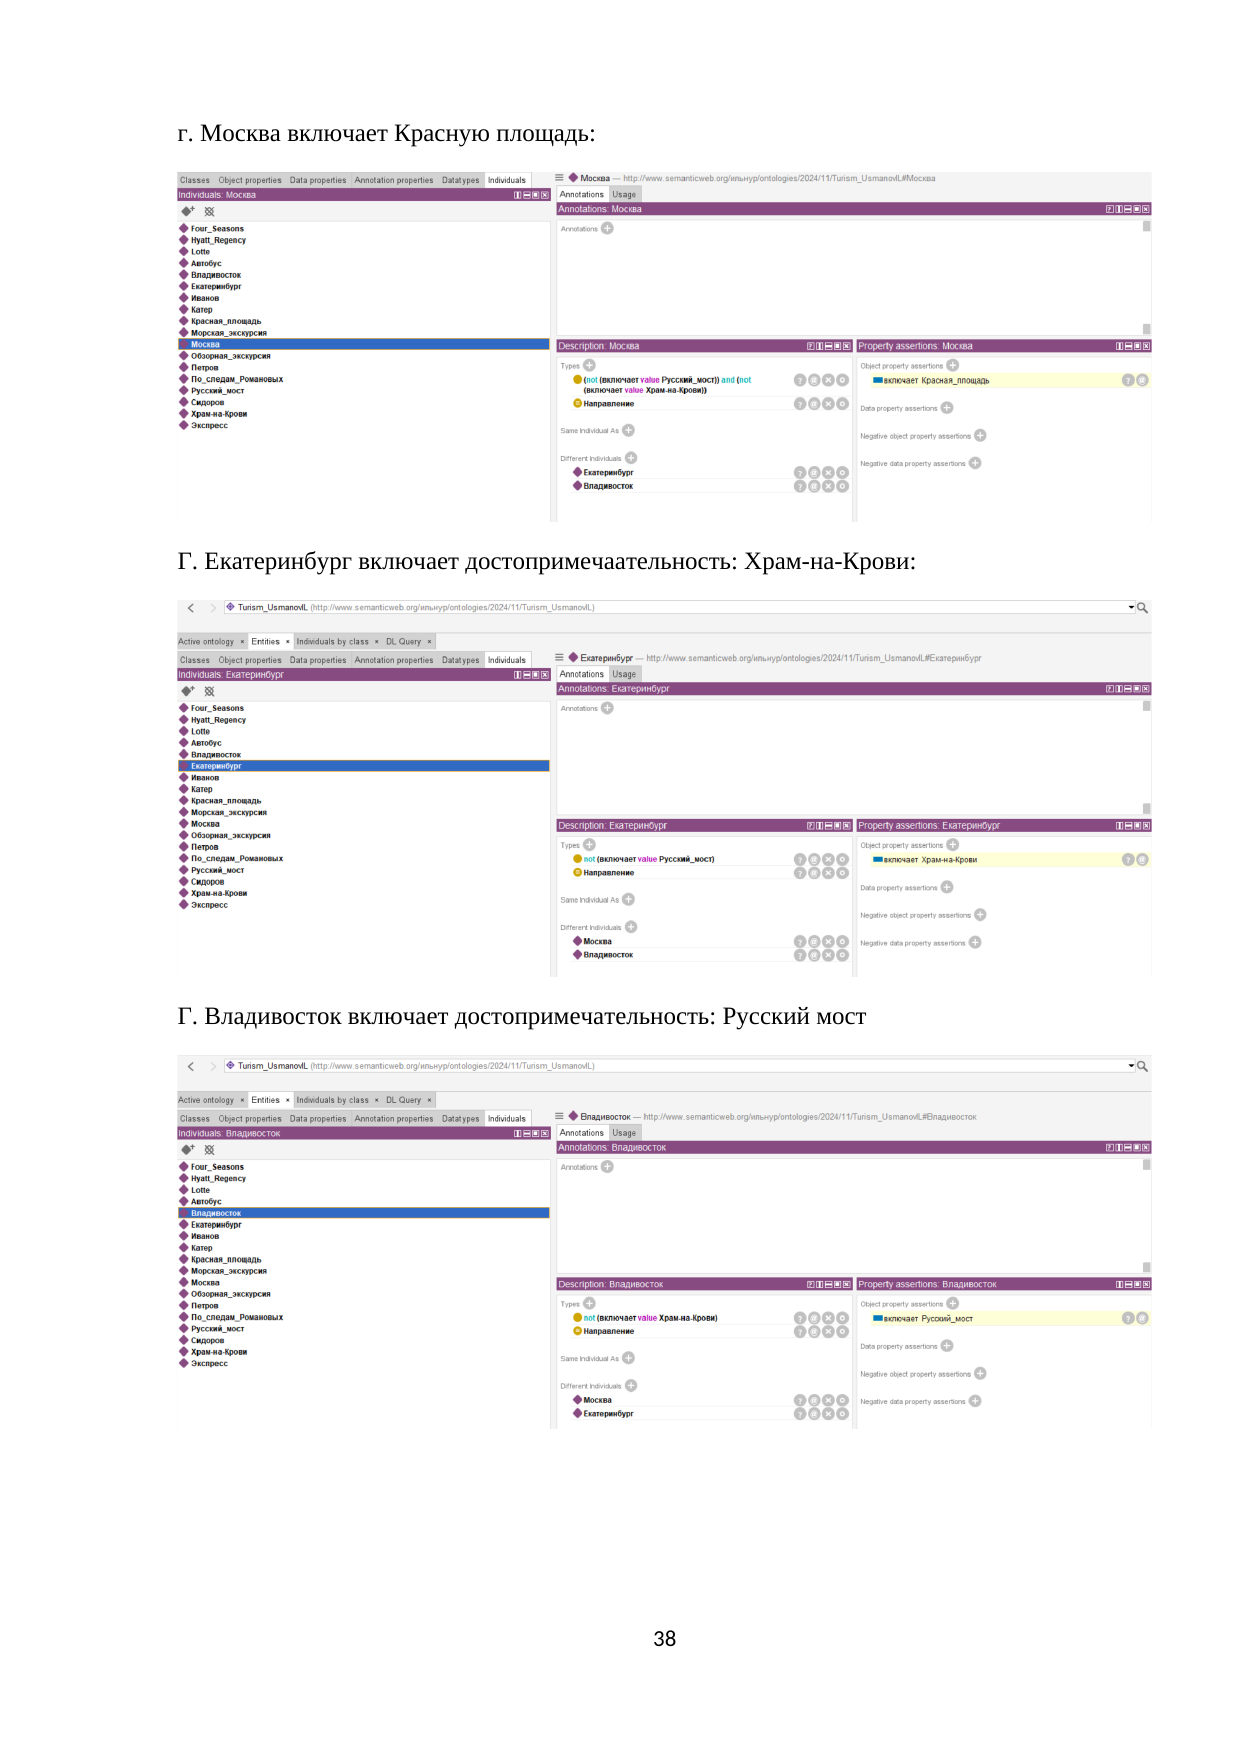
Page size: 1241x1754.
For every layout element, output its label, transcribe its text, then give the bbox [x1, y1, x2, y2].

text Г. Владивосток включает достопримечательность: Русский мост [177, 1001, 1152, 1030]
text г. Москва включает Красную площадь: [177, 118, 1152, 147]
picture [177, 1055, 1152, 1429]
text Г. Екатеринбург включает достопримечаательность: Храм-на-Крови: [177, 546, 1152, 575]
picture [177, 172, 1152, 522]
picture [177, 600, 1152, 977]
